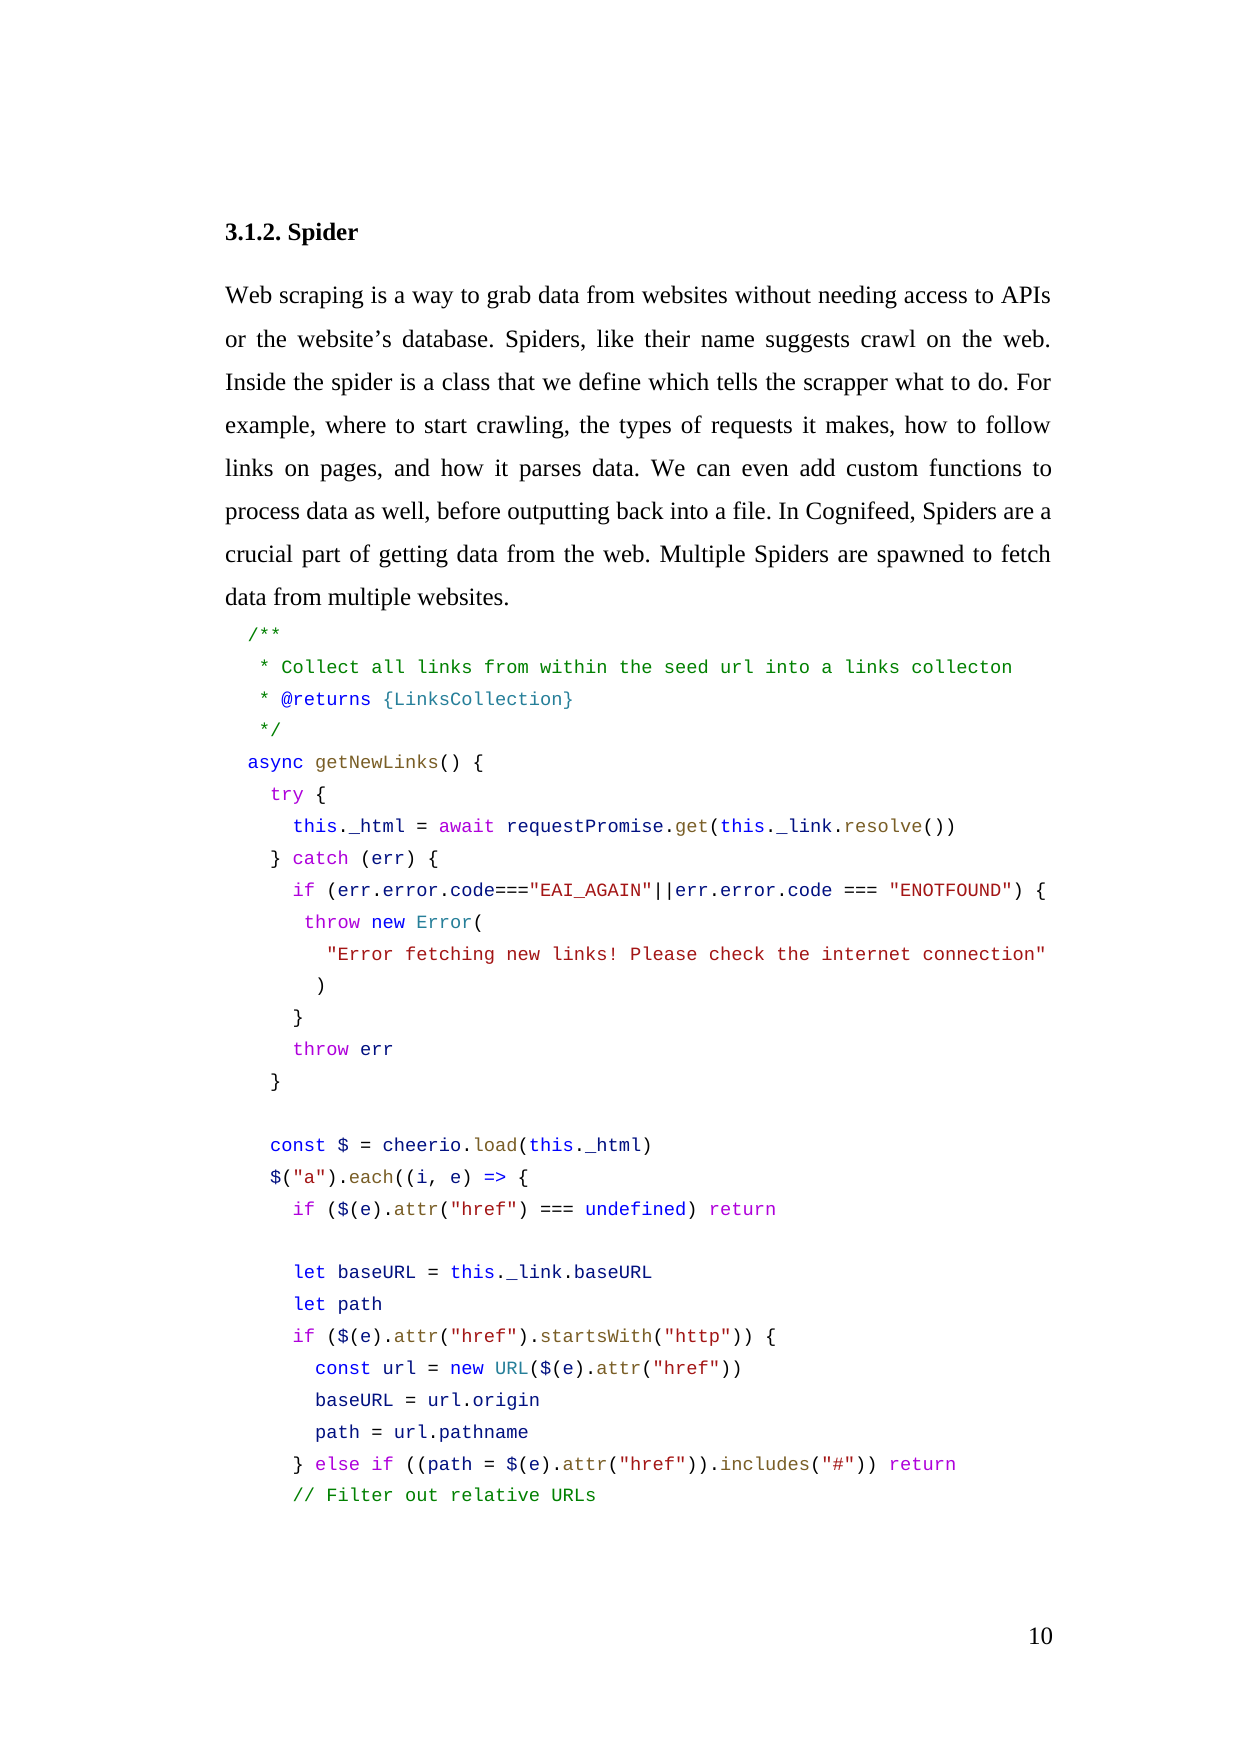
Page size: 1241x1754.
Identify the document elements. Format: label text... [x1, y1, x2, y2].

text let baseURL = this._link.baseURL [225, 1263, 1053, 1284]
text */ [225, 721, 1053, 742]
text try { [225, 785, 1053, 806]
text if (err.error.code==="EAI_AGAIN"||err.error.code === "ENOTFOUND") { [225, 881, 1053, 902]
text const url = new URL($(e).attr("href")) [225, 1359, 1053, 1380]
subtitle Spider [225, 217, 1053, 245]
text } [225, 1008, 1053, 1029]
text const $ = cheerio.load(this._html) [225, 1136, 1053, 1157]
text let path [225, 1295, 1053, 1316]
text throw err [225, 1040, 1053, 1061]
text /** [225, 626, 1053, 647]
text baseURL = url.origin [225, 1391, 1053, 1412]
text // Filter out relative URLs [225, 1486, 1053, 1507]
text path = url.pathname [225, 1422, 1053, 1444]
text "Error fetching new links! Please check the internet connection" [225, 944, 1053, 966]
text throw new Error( [225, 912, 1053, 934]
text * Collect all links from within the seed url into a links collecton [225, 657, 1053, 679]
text Web scraping is a way to grab data from websites without needing access to APIs or the website’s database. Spiders, like their name suggests crawl on the web. Inside the spider is a class that we define which tells the scrapper what to do. For example, where to start crawling, the types of requests it makes, how to follow links on pages, and how it parses data. We can even add custom functions to process data as well, before outputting back into a file. In Cognifeed, Spiders are a crucial part of getting data from the web. Multiple Spiders are spawned to fetch data from multiple websites. [225, 281, 1053, 611]
text } catch (err) { [225, 849, 1053, 870]
text $("a").each((i, e) => { [225, 1167, 1053, 1189]
text if ($(e).attr("href") === undefined) return [225, 1199, 1053, 1221]
text ) [225, 976, 1053, 997]
text * @returns {LinksCollection} [225, 689, 1053, 711]
text this._html = await requestPromise.get(this._link.resolve()) [225, 817, 1053, 838]
text async getNewLinks() { [225, 753, 1053, 774]
text } [225, 1072, 1053, 1093]
text if ($(e).attr("href").startsWith("http")) { [225, 1327, 1053, 1348]
text } else if ((path = $(e).attr("href")).includes("#")) return [225, 1454, 1053, 1476]
